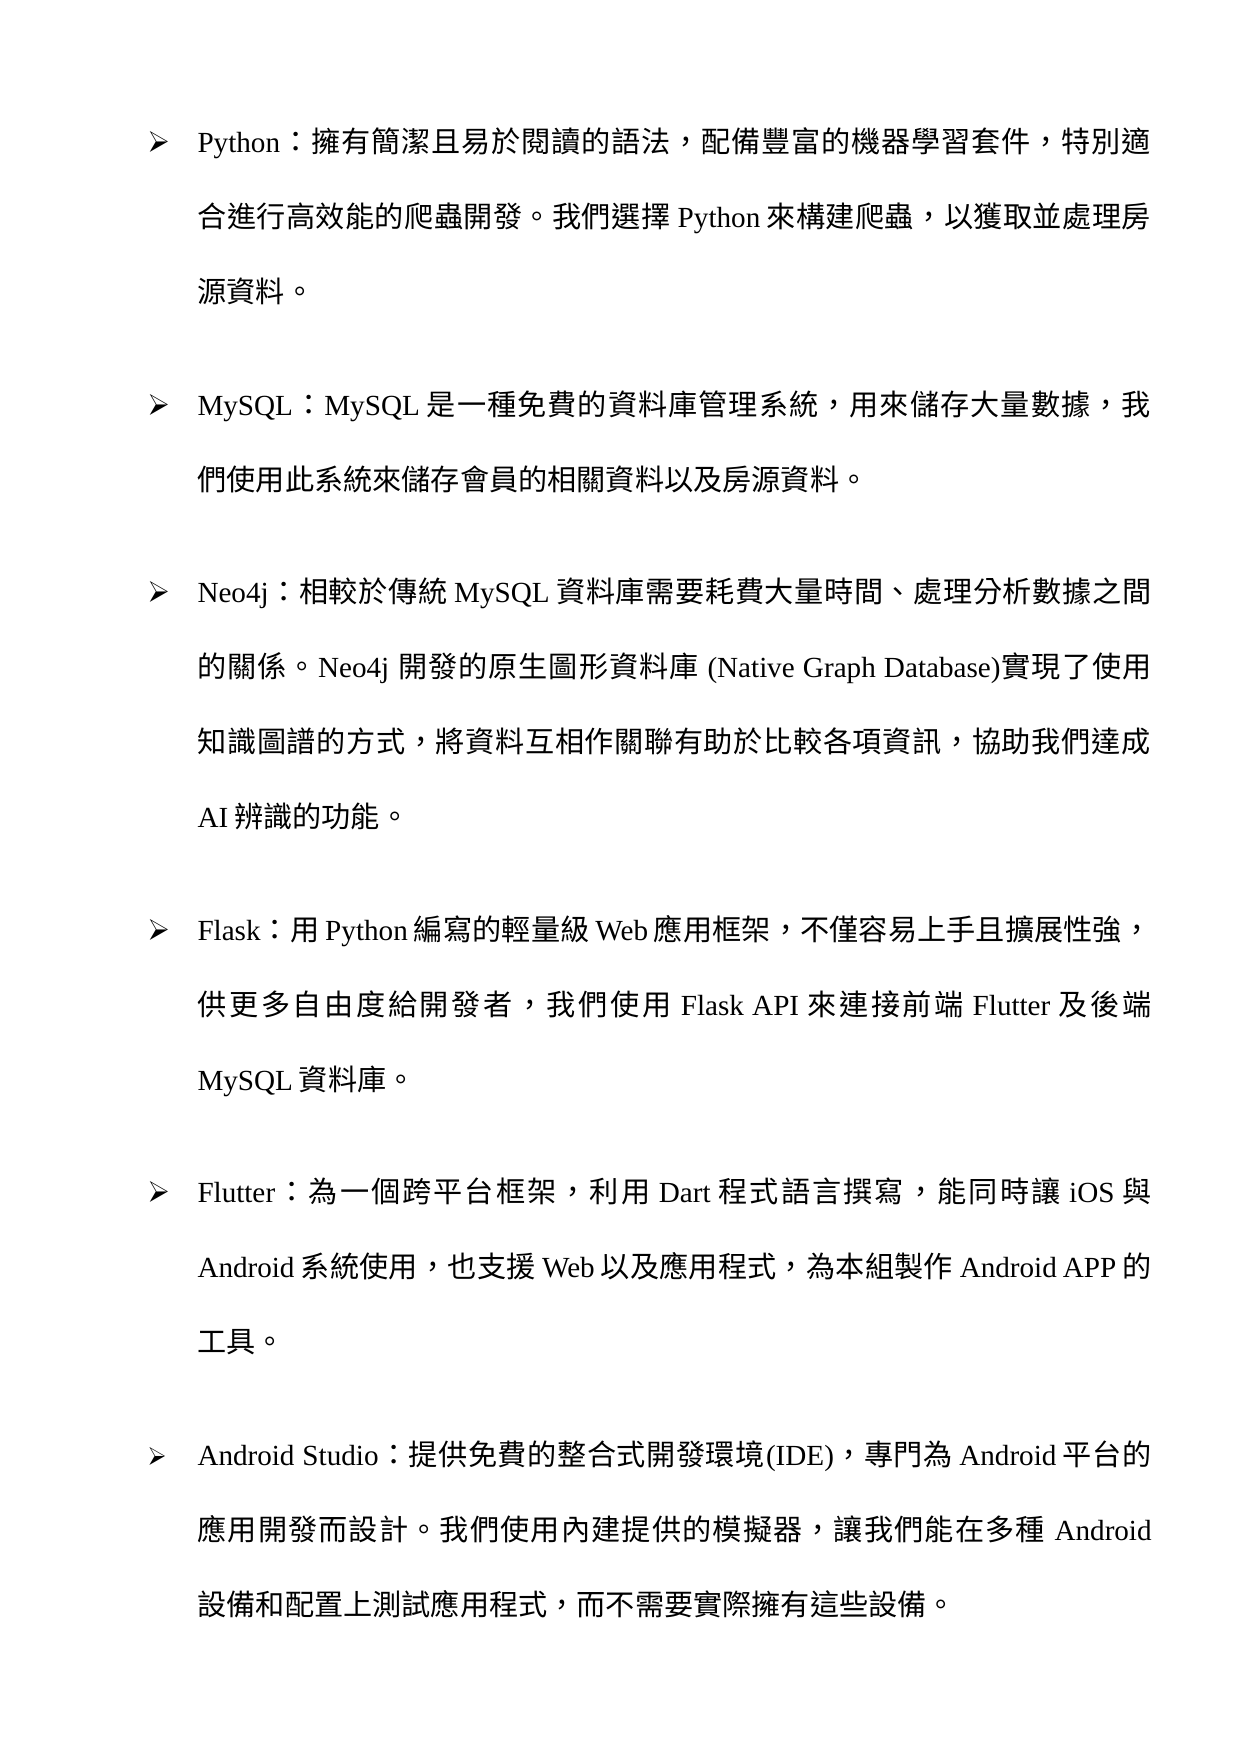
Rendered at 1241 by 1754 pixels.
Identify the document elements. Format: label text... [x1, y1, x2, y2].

list Python：擁有簡潔且易於閱讀的語法，配備豐富的機器學習套件，特別適合進行高效能的爬蟲開發。我們選擇Python來構建爬蟲，以獲取並處理房源資料。 [147, 102, 1152, 327]
list MySQL：MySQL是一種免費的資料庫管理系統，用來儲存大量數據，我們使用此系統來儲存會員的相關資料以及房源資料。 [147, 365, 1152, 515]
list Flutter：為一個跨平台框架，利用Dart程式語言撰寫，能同時讓iOS與Android系統使用，也支援Web以及應用程式，為本組製作Android APP的工具。 [147, 1152, 1152, 1377]
list Flask：用Python編寫的輕量級Web應用框架，不僅容易上手且擴展性強，供更多自由度給開發者，我們使用Flask API來連接前端Flutter及後端MySQL資料庫。 [147, 890, 1152, 1115]
list Neo4j：相較於傳統MySQL資料庫需要耗費大量時間、處理分析數據之間的關係。Neo4j 開發的原生圖形資料庫 (Native Graph Database)實現了使用知識圖譜的方式，將資料互相作關聯有助於比較各項資訊，協助我們達成AI辨識的功能。 [147, 552, 1152, 852]
list Android Studio：提供免費的整合式開發環境(IDE)，專門為Android平台的應用開發而設計。我們使用內建提供的模擬器，讓我們能在多種Android設備和配置上測試應用程式，而不需要實際擁有這些設備。 [147, 1415, 1152, 1640]
